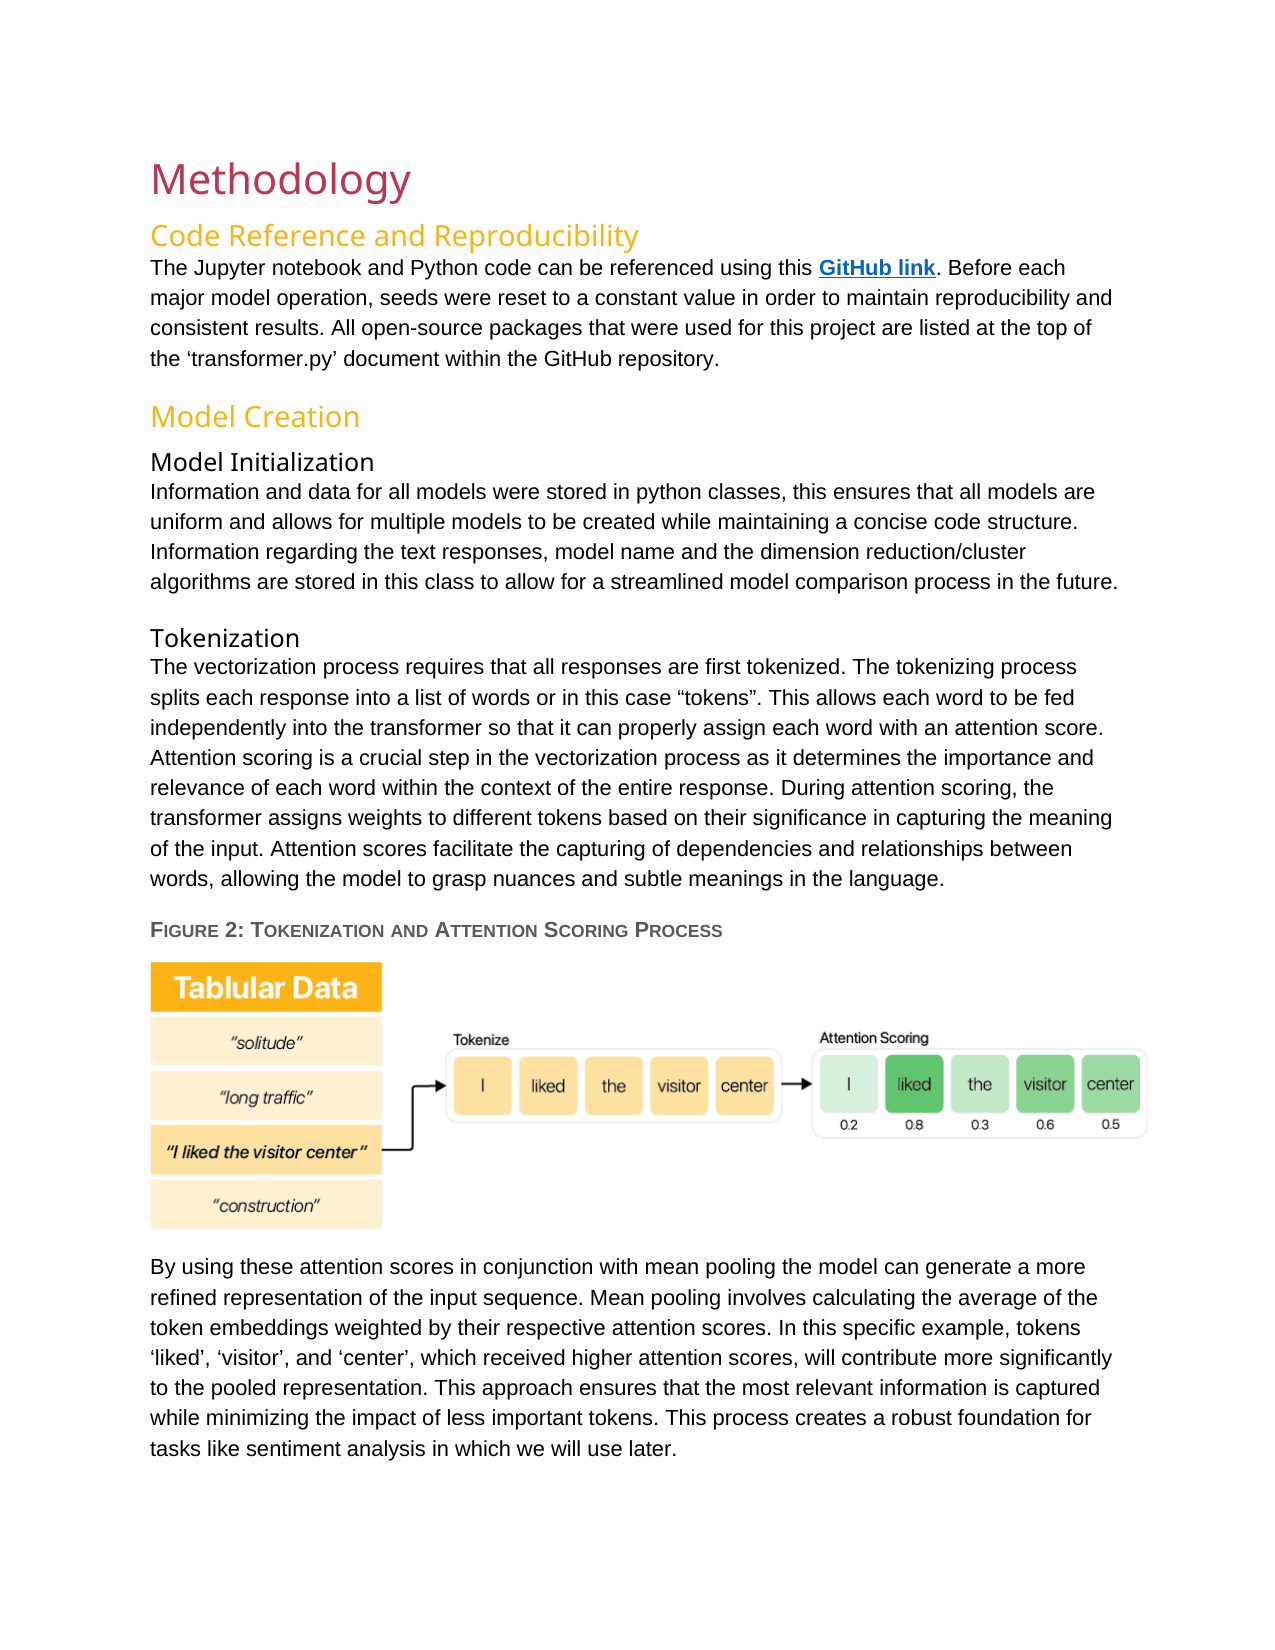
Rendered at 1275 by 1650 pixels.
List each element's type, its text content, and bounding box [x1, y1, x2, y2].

text The vectorization process requires that all responses are first tokenized. The tokenizing process splits each response into a list of words or in this case “tokens”. This allows each word to be fed independently into the transformer so that it can properly assign each word with an attention score. Attention scoring is a crucial step in the vectorization process as it determines the importance and relevance of each word within the context of the entire response. During attention scoring, the transformer assigns weights to different tokens based on their significance in capturing the meaning of the input. Attention scores facilitate the capturing of dependencies and relationships between words, allowing the model to grasp nuances and subtle meanings in the language. [150, 654, 1125, 891]
subtitle Methodology [150, 150, 1125, 207]
picture [150, 962, 1148, 1229]
subtitle Code Reference and Reproducibility [150, 215, 1125, 255]
subtitle Model Initialization [150, 444, 1125, 478]
subtitle Tokenization [150, 620, 1125, 654]
text By using these attention scores in conjunction with mean pooling the model can generate a more refined representation of the input sequence. Mean pooling involves calculating the average of the token embeddings weighted by their respective attention scores. In this specific example, tokens ‘liked’, ‘visitor’, and ‘center’, which received higher attention scores, will contribute more significantly to the pooled representation. This approach ensures that the most relevant information is captured while minimizing the impact of less important tokens. This process creates a robust foundation for tasks like sentiment analysis in which we will use later. [150, 1254, 1125, 1461]
text The Jupyter notebook and Python code can be referenced using this GitHub link. Before each major model operation, seeds were reset to a constant value in order to maintain reproducibility and consistent results. All open-source packages that were used for this project are listed at the top of the ‘transformer.py’ document within the GitHub repository. [150, 255, 1125, 371]
text Information and data for all models were stored in python classes, this ensures that all models are uniform and allows for multiple models to be created while maintaining a concise code structure. Information regarding the text responses, model name and the dimension reduction/cluster algorithms are stored in this class to allow for a streamlined model comparison process in the future. [150, 478, 1125, 594]
subtitle Model Creation [150, 396, 1125, 436]
